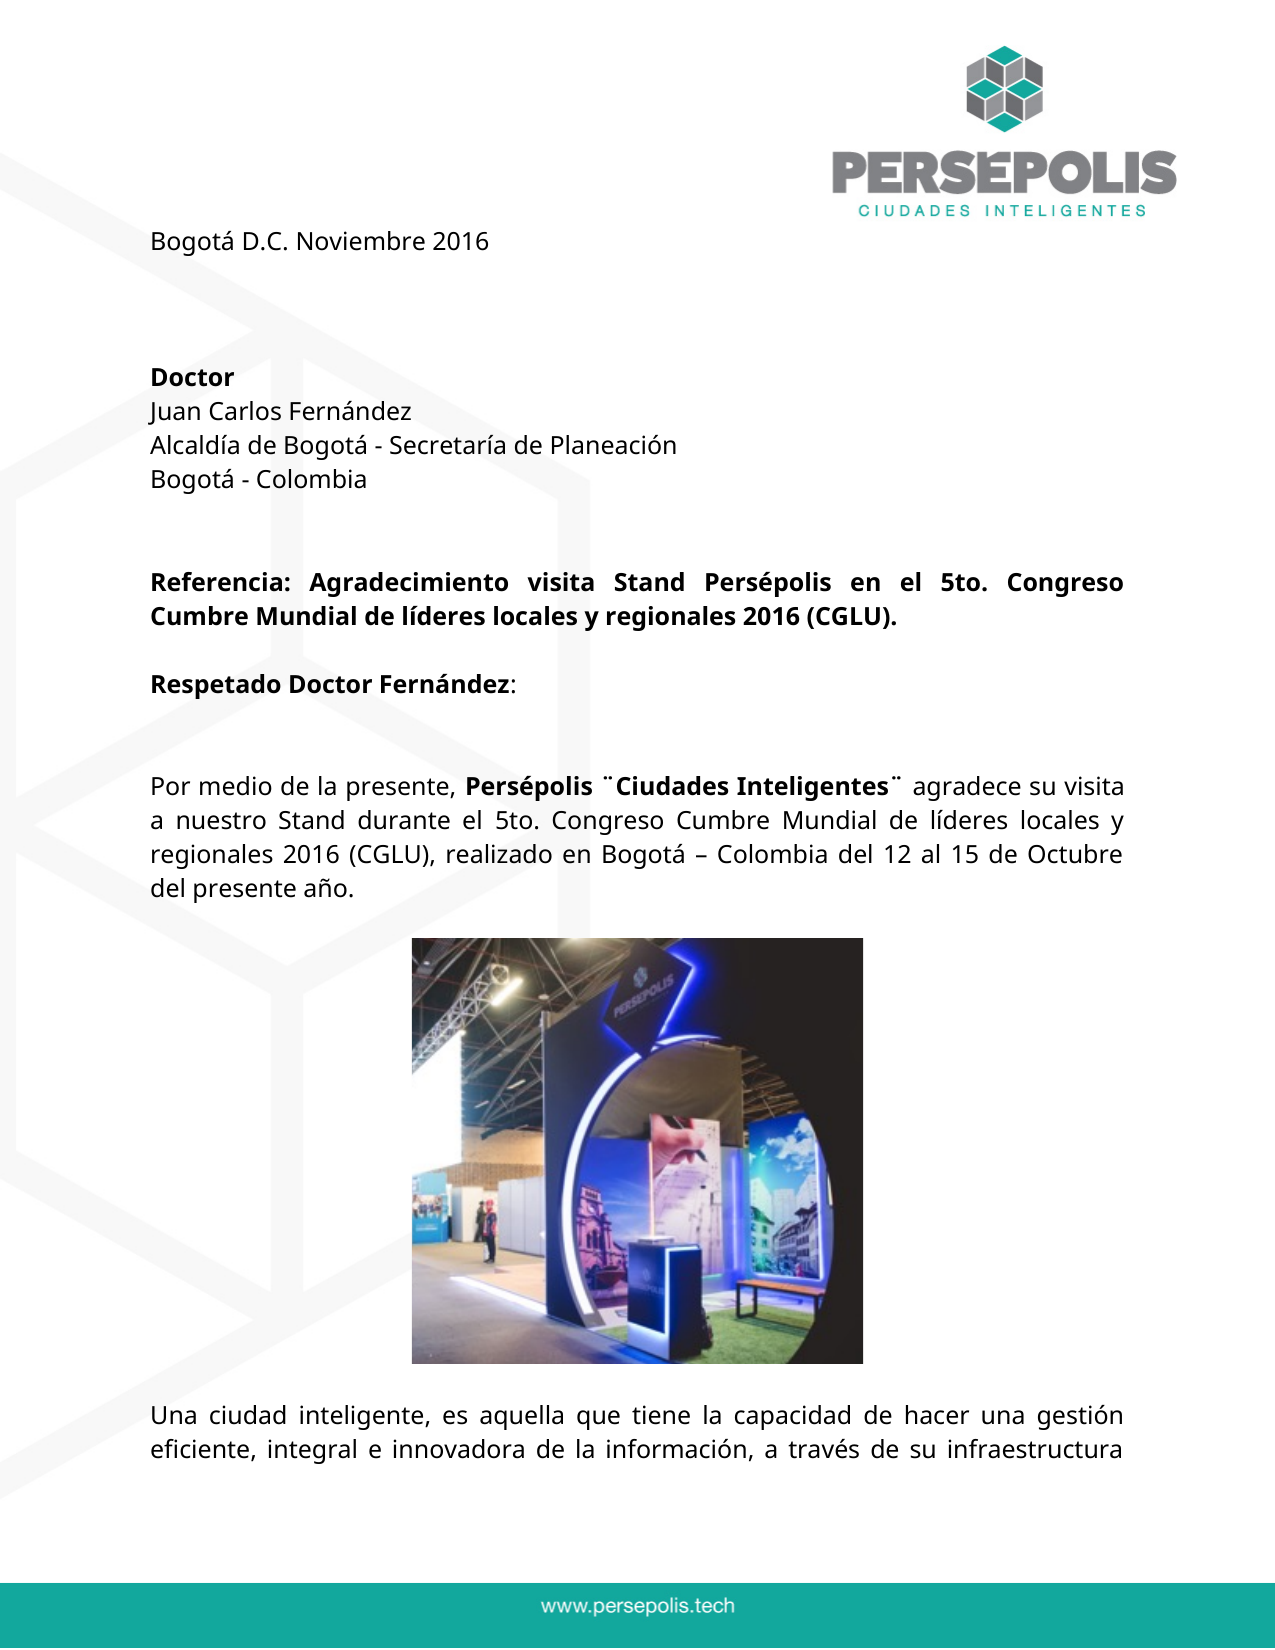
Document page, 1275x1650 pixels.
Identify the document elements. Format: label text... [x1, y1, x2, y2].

text Bogotá D.C. Noviembre 2016 [150, 224, 1125, 258]
text Doctor [150, 360, 1125, 394]
text Por medio de la presente, Persépolis ¨Ciudades Inteligentes¨ agradece su visita a nuestro Stand durante el 5to. Congreso Cumbre Mundial de líderes locales y regionales 2016 (CGLU), realizado en Bogotá – Colombia del 12 al 15 de Octubre del presente año. [150, 769, 1125, 905]
text Respetado Doctor Fernández: [150, 666, 1125, 701]
text Alcaldía de Bogotá - Secretaría de Planeación [150, 428, 1125, 462]
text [150, 1398, 1125, 1466]
text Bogotá - Colombia [150, 462, 1125, 496]
text Referencia: Agradecimiento visita Stand Persépolis en el 5to. Congreso Cumbre Mundial de líderes locales y regionales 2016 (CGLU). [150, 564, 1125, 632]
text Juan Carlos Fernández [150, 394, 1125, 428]
picture [0, 0, 1275, 1648]
